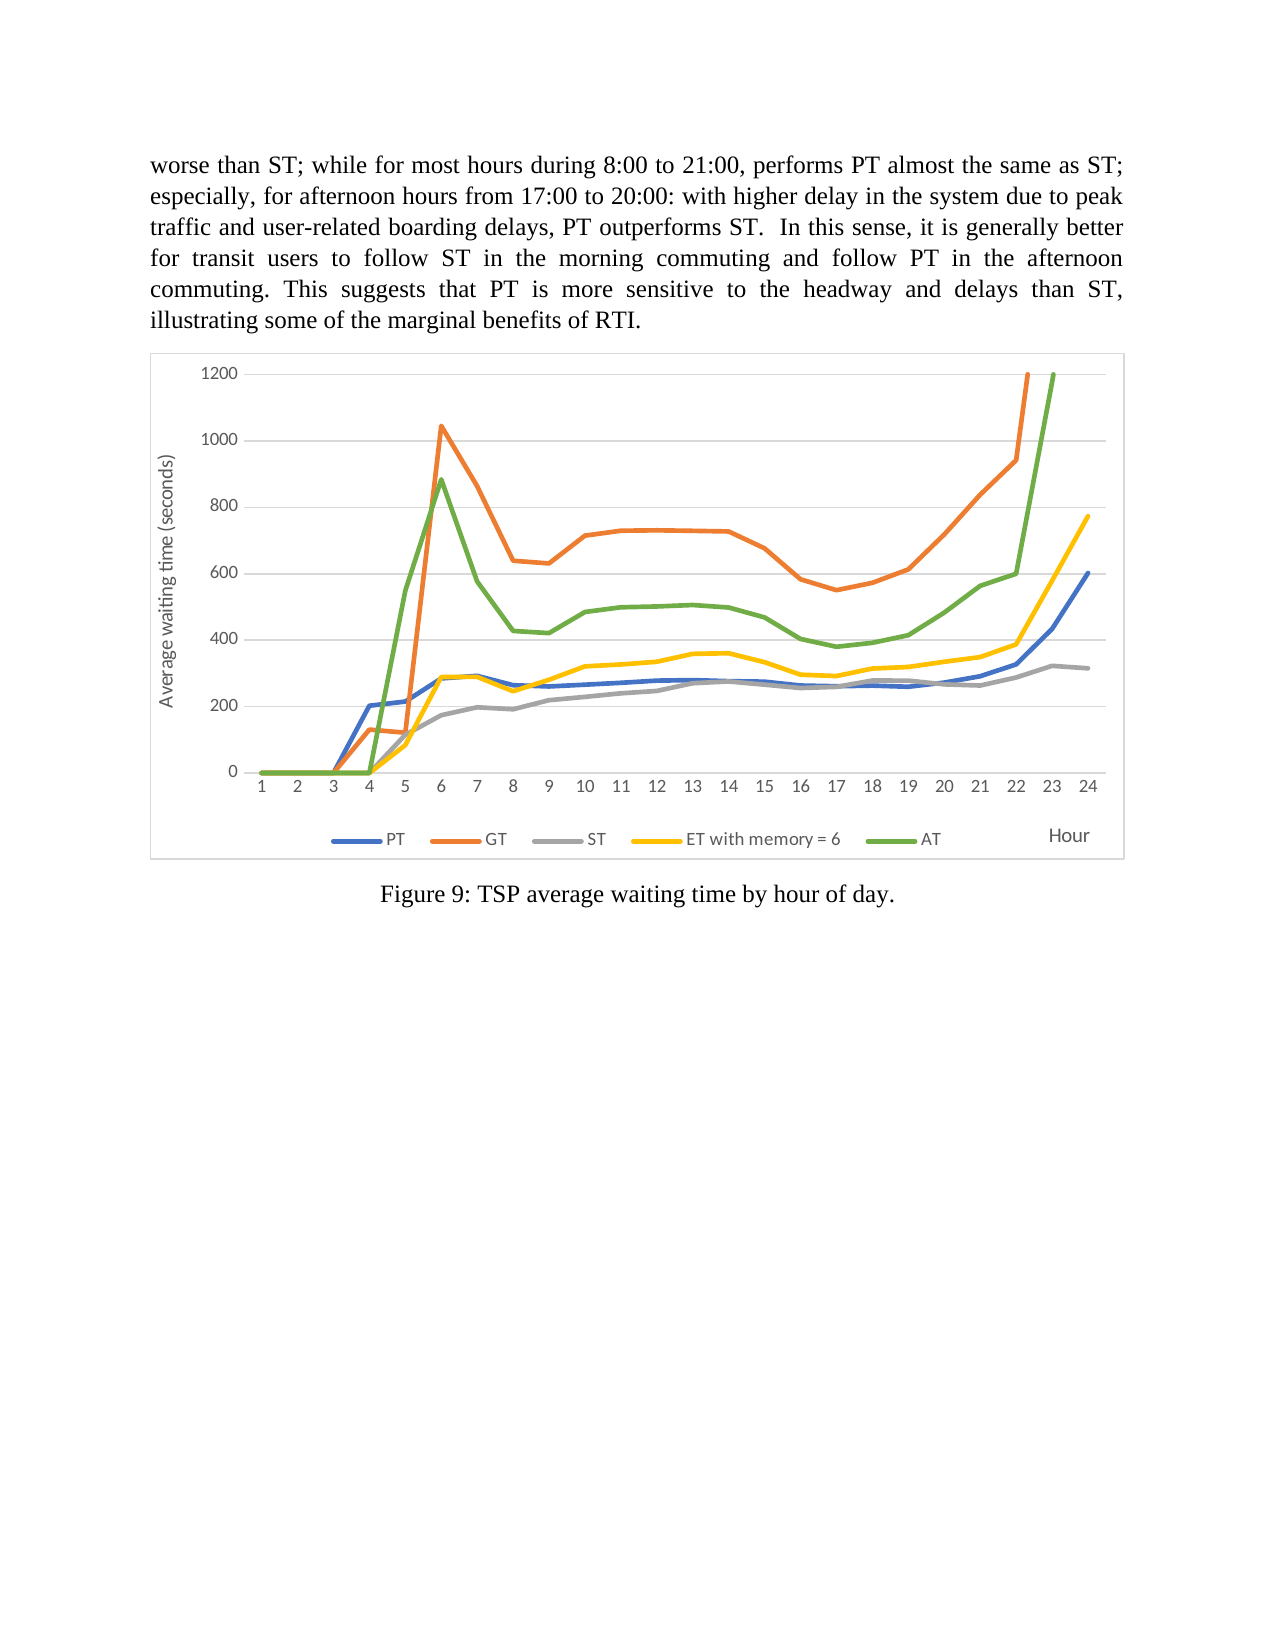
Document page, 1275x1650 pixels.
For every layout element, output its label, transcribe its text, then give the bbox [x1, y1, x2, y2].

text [150, 150, 1125, 334]
text Figure 9: TSP average waiting time by hour of day. [150, 879, 1125, 907]
